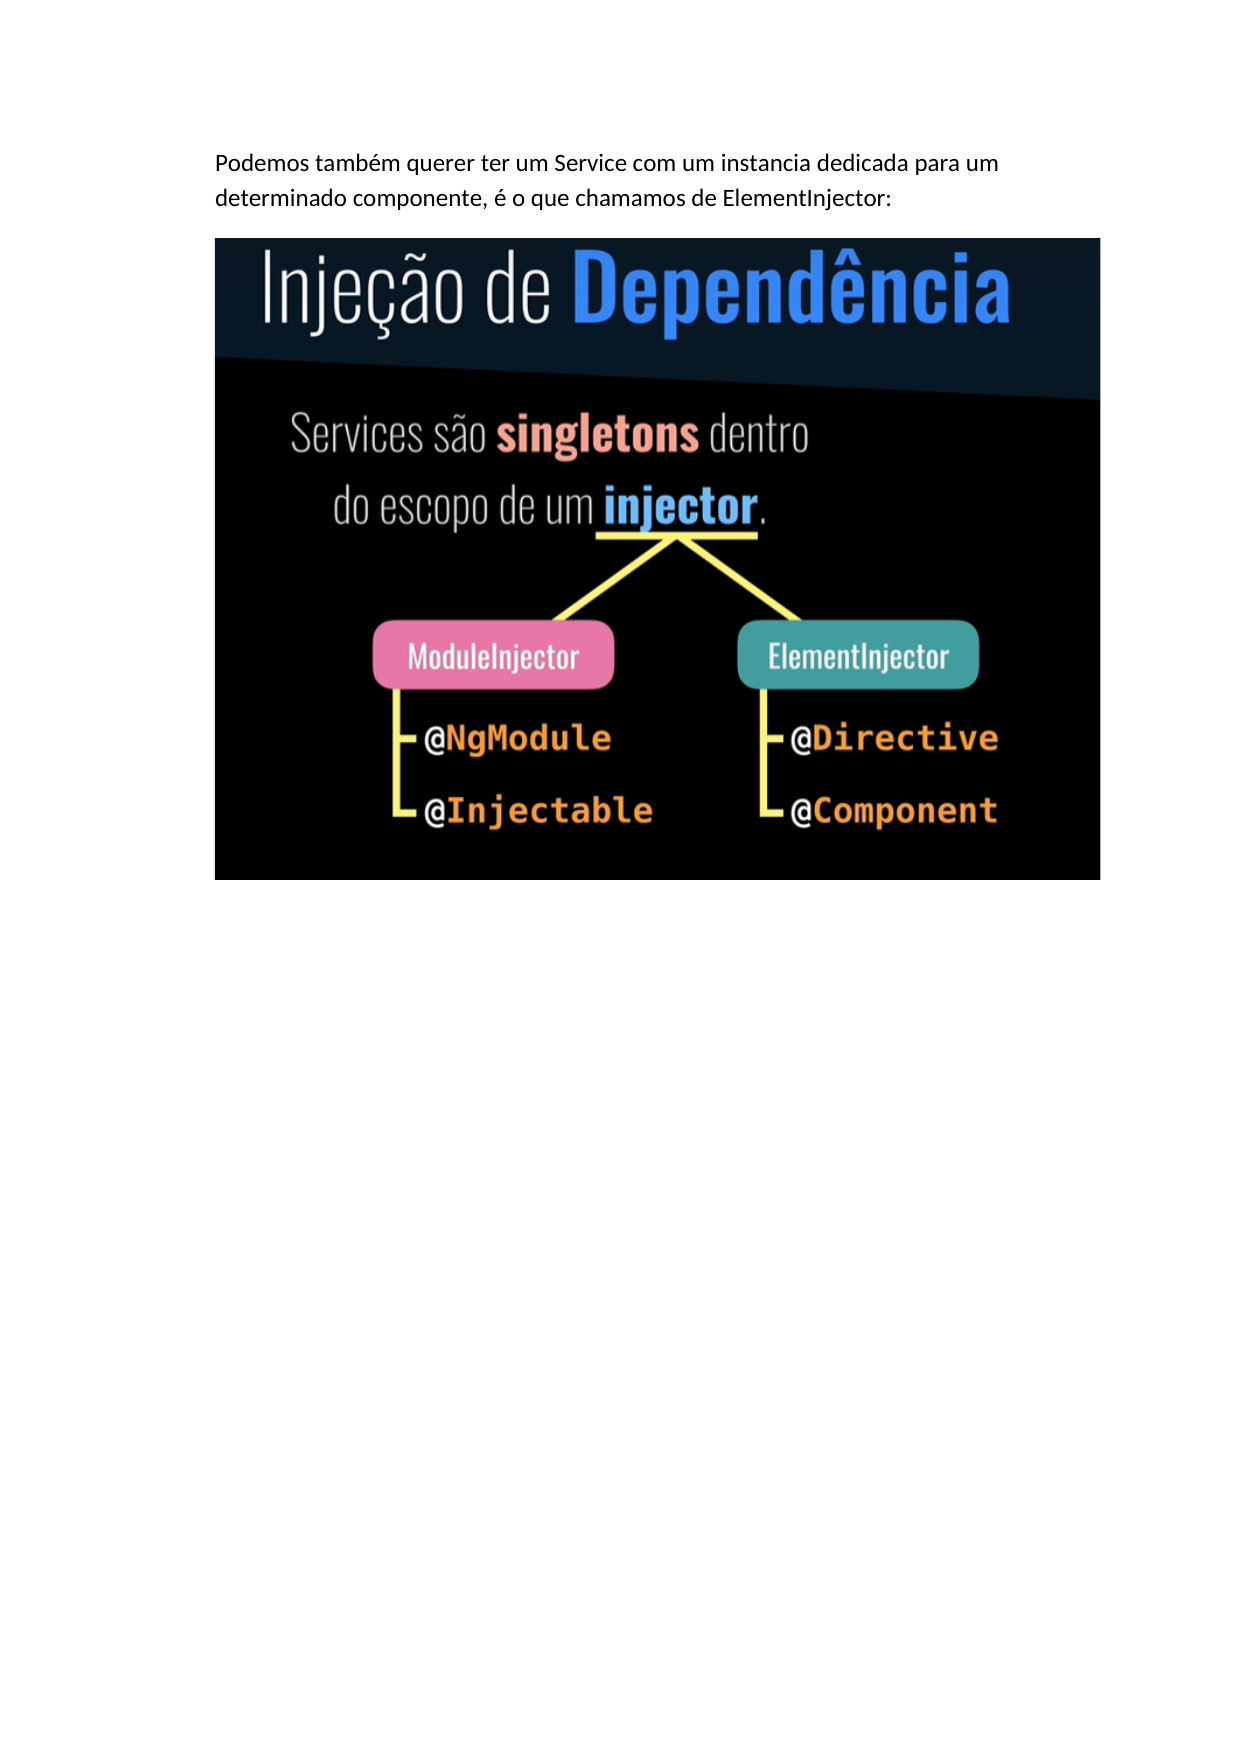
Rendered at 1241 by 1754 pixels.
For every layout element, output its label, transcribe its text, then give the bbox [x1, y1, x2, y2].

picture [214, 238, 1101, 880]
text Podemos também querer ter um Service com um instancia dedicada para um determinado componente, é o que chamamos de ElementInjector: [215, 148, 1063, 213]
